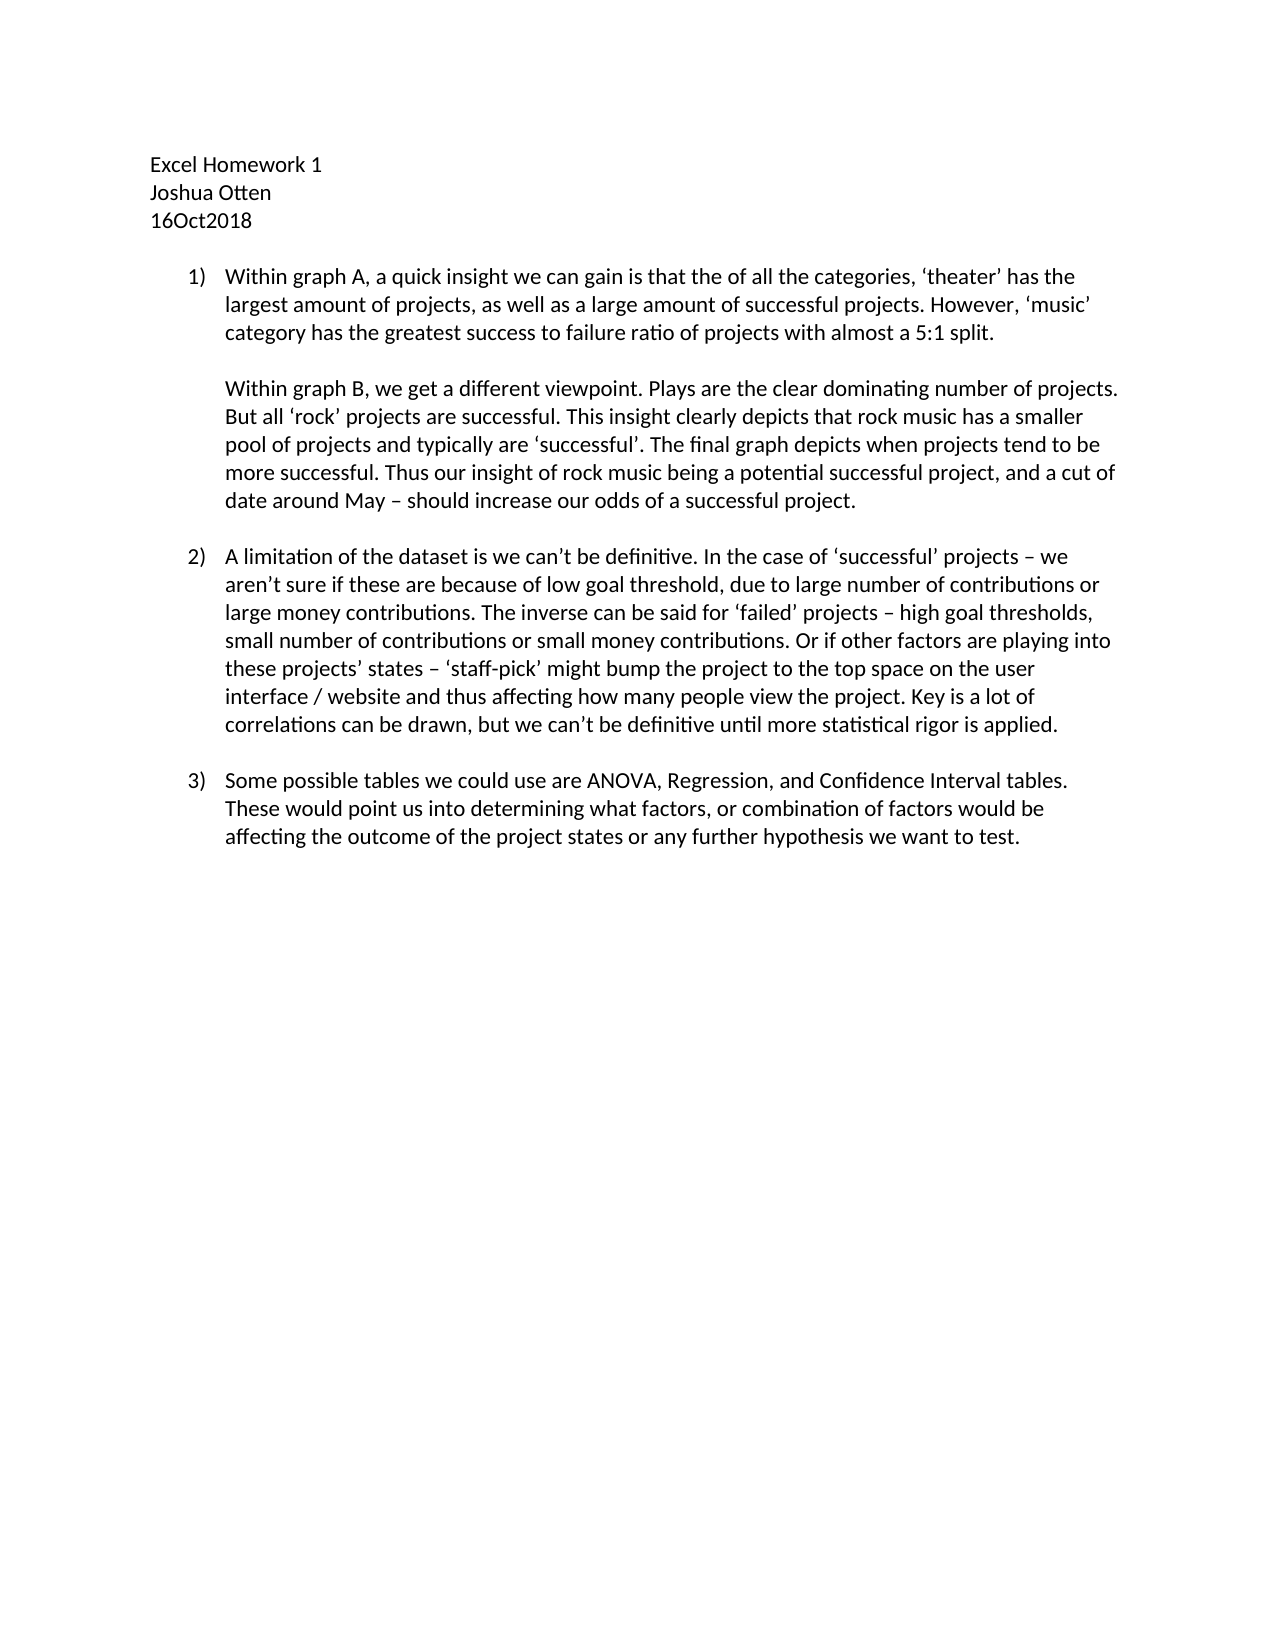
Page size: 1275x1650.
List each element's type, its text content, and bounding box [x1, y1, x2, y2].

list A limitation of the dataset is we can’t be definitive. In the case of ‘successful’ projects – we aren’t sure if these are because of low goal threshold, due to large number of contributions or large money contributions. The inverse can be said for ‘failed’ projects – high goal thresholds, small number of contributions or small money contributions. Or if other factors are playing into these projects’ states – ‘staff-pick’ might bump the project to the top space on the user interface / website and thus affecting how many people view the project. Key is a lot of correlations can be drawn, but we can’t be definitive until more statistical rigor is applied. [187, 542, 1125, 738]
list Within graph B, we get a different viewpoint. Plays are the clear dominating number of projects. But all ‘rock’ projects are successful. This insight clearly depicts that rock music has a smaller pool of projects and typically are ‘successful’. The final graph depicts when projects tend to be more successful. Thus our insight of rock music being a potential successful project, and a cut of date around May – should increase our odds of a successful project. [225, 374, 1125, 514]
text Joshua Otten [150, 178, 1125, 206]
text Excel Homework 1 [150, 150, 1125, 178]
text 16Oct2018 [150, 206, 1125, 234]
list Some possible tables we could use are ANOVA, Regression, and Confidence Interval tables. These would point us into determining what factors, or combination of factors would be affecting the outcome of the project states or any further hypothesis we want to test. [187, 766, 1125, 851]
list Within graph A, a quick insight we can gain is that the of all the categories, ‘theater’ has the largest amount of projects, as well as a large amount of successful projects. However, ‘music’ category has the greatest success to failure ratio of projects with almost a 5:1 split. [187, 262, 1125, 346]
